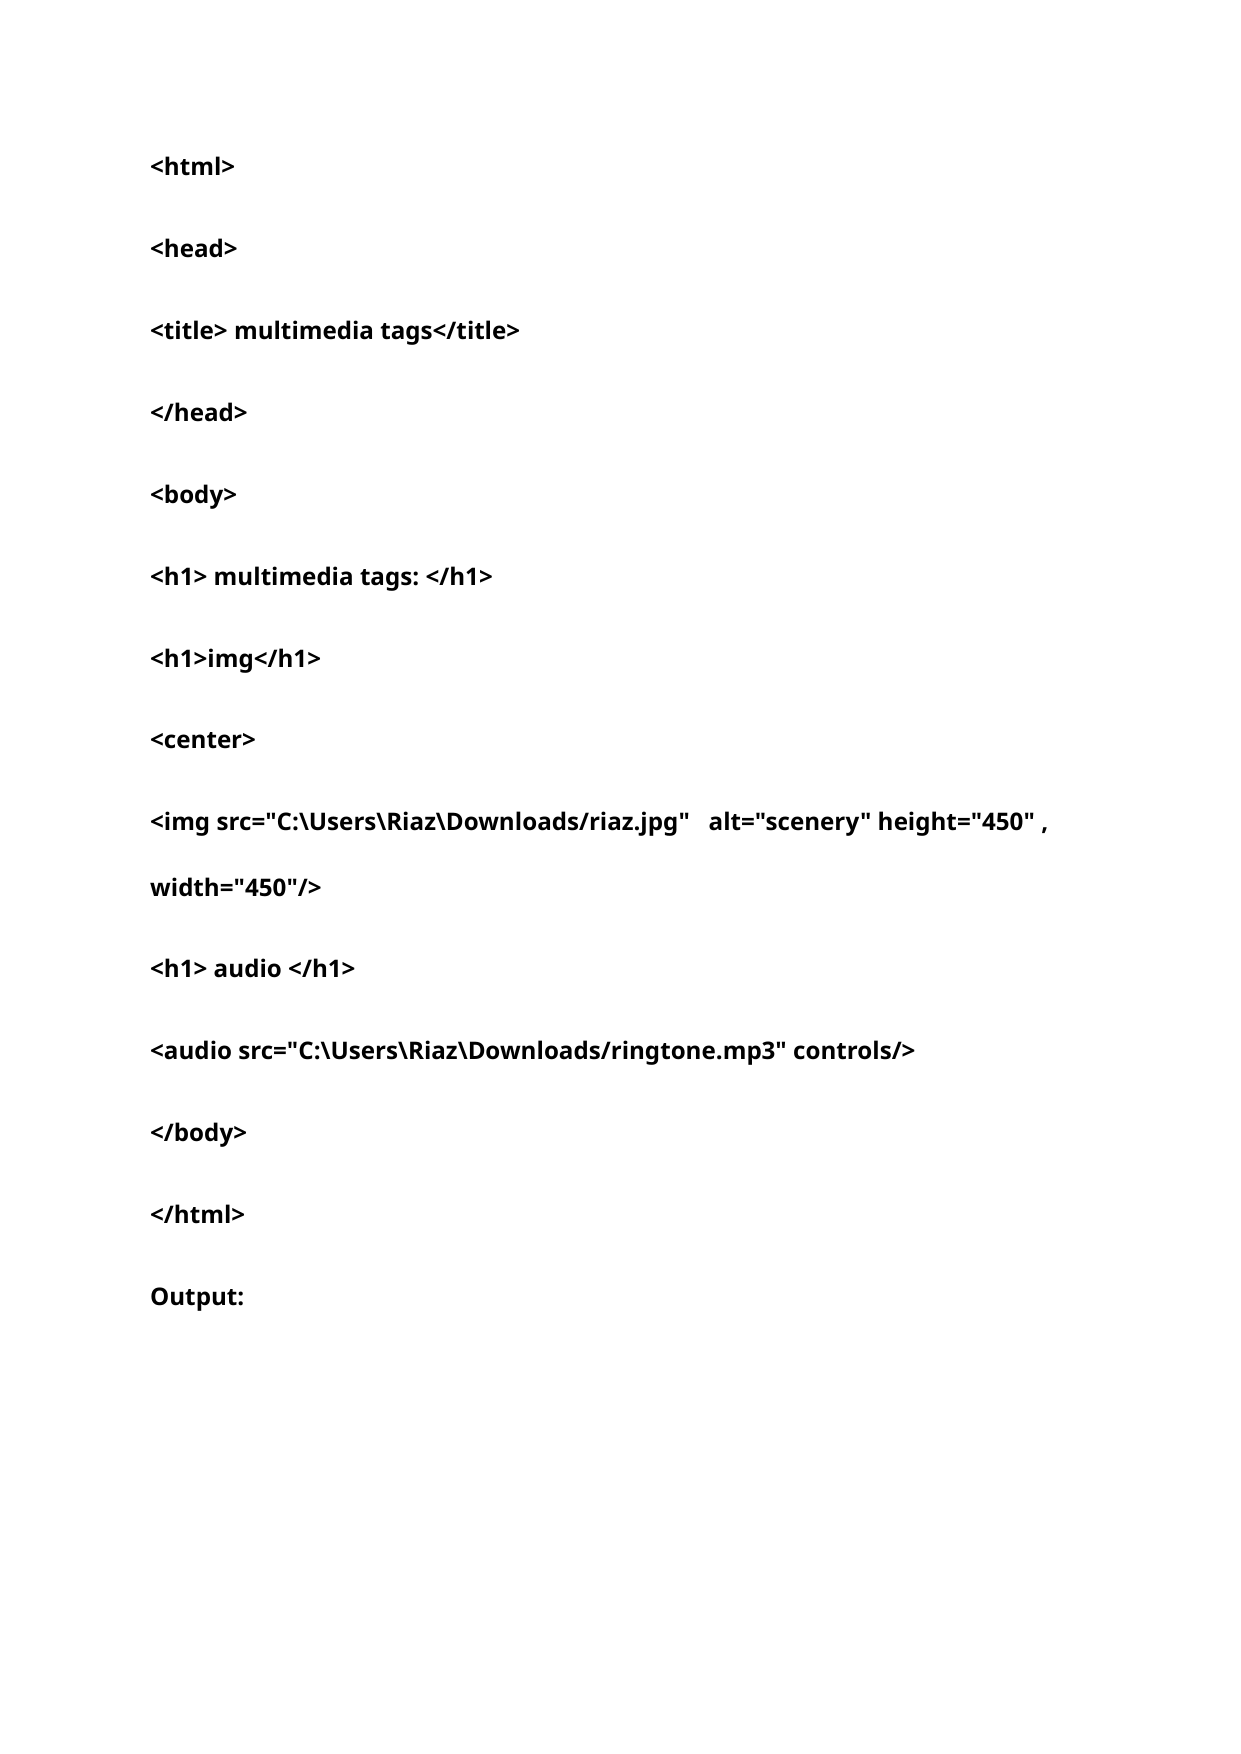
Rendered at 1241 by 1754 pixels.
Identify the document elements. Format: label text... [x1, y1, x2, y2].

text <h1> audio </h1> [150, 952, 1090, 1009]
text <h1> multimedia tags: </h1> [150, 559, 1090, 616]
text <body> [150, 477, 1090, 534]
text <img src="C:\Users\Riaz\Downloads/riaz.jpg" alt="scenery" height="450" , width="450"/> [150, 805, 1090, 927]
text <title> multimedia tags</title> [150, 314, 1090, 371]
text <audio src="C:\Users\Riaz\Downloads/ringtone.mp3" controls/> [150, 1034, 1090, 1091]
text <head> [150, 232, 1090, 289]
text </head> [150, 396, 1090, 452]
text <center> [150, 723, 1090, 780]
text Output: [150, 1279, 1090, 1336]
text </html> [150, 1198, 1090, 1254]
text <h1>img</h1> [150, 641, 1090, 698]
text </body> [150, 1116, 1090, 1173]
text <html> [150, 150, 1090, 207]
